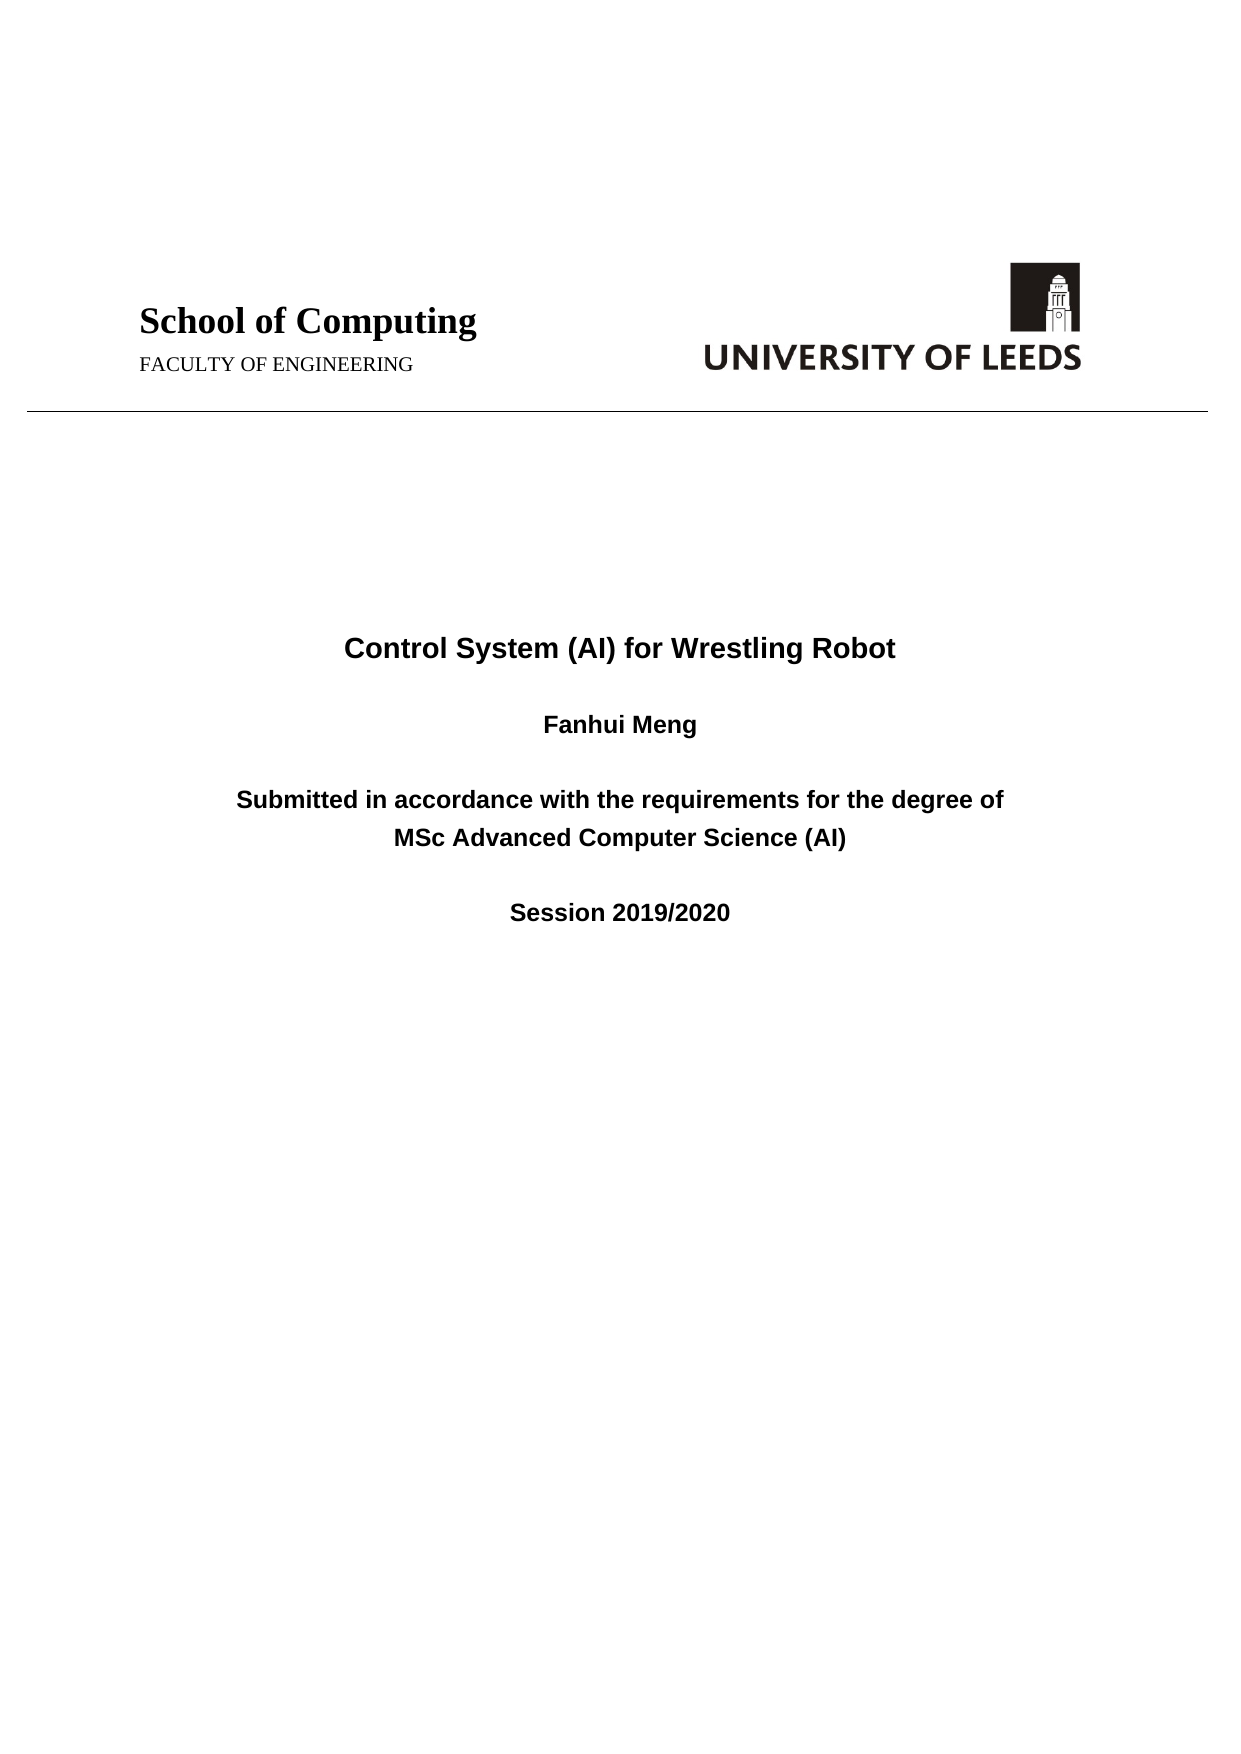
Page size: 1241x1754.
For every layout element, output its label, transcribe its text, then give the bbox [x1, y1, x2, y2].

title Control System (AI) for Wrestling Robot [150, 627, 1090, 664]
subtitle Submitted in accordance with the requirements for the degree of MSc Advanced Computer Science (AI) [150, 777, 1090, 852]
subtitle Fanhui Meng [150, 702, 1090, 739]
picture [697, 250, 1091, 390]
text Session 2019/2020 [150, 889, 1090, 927]
